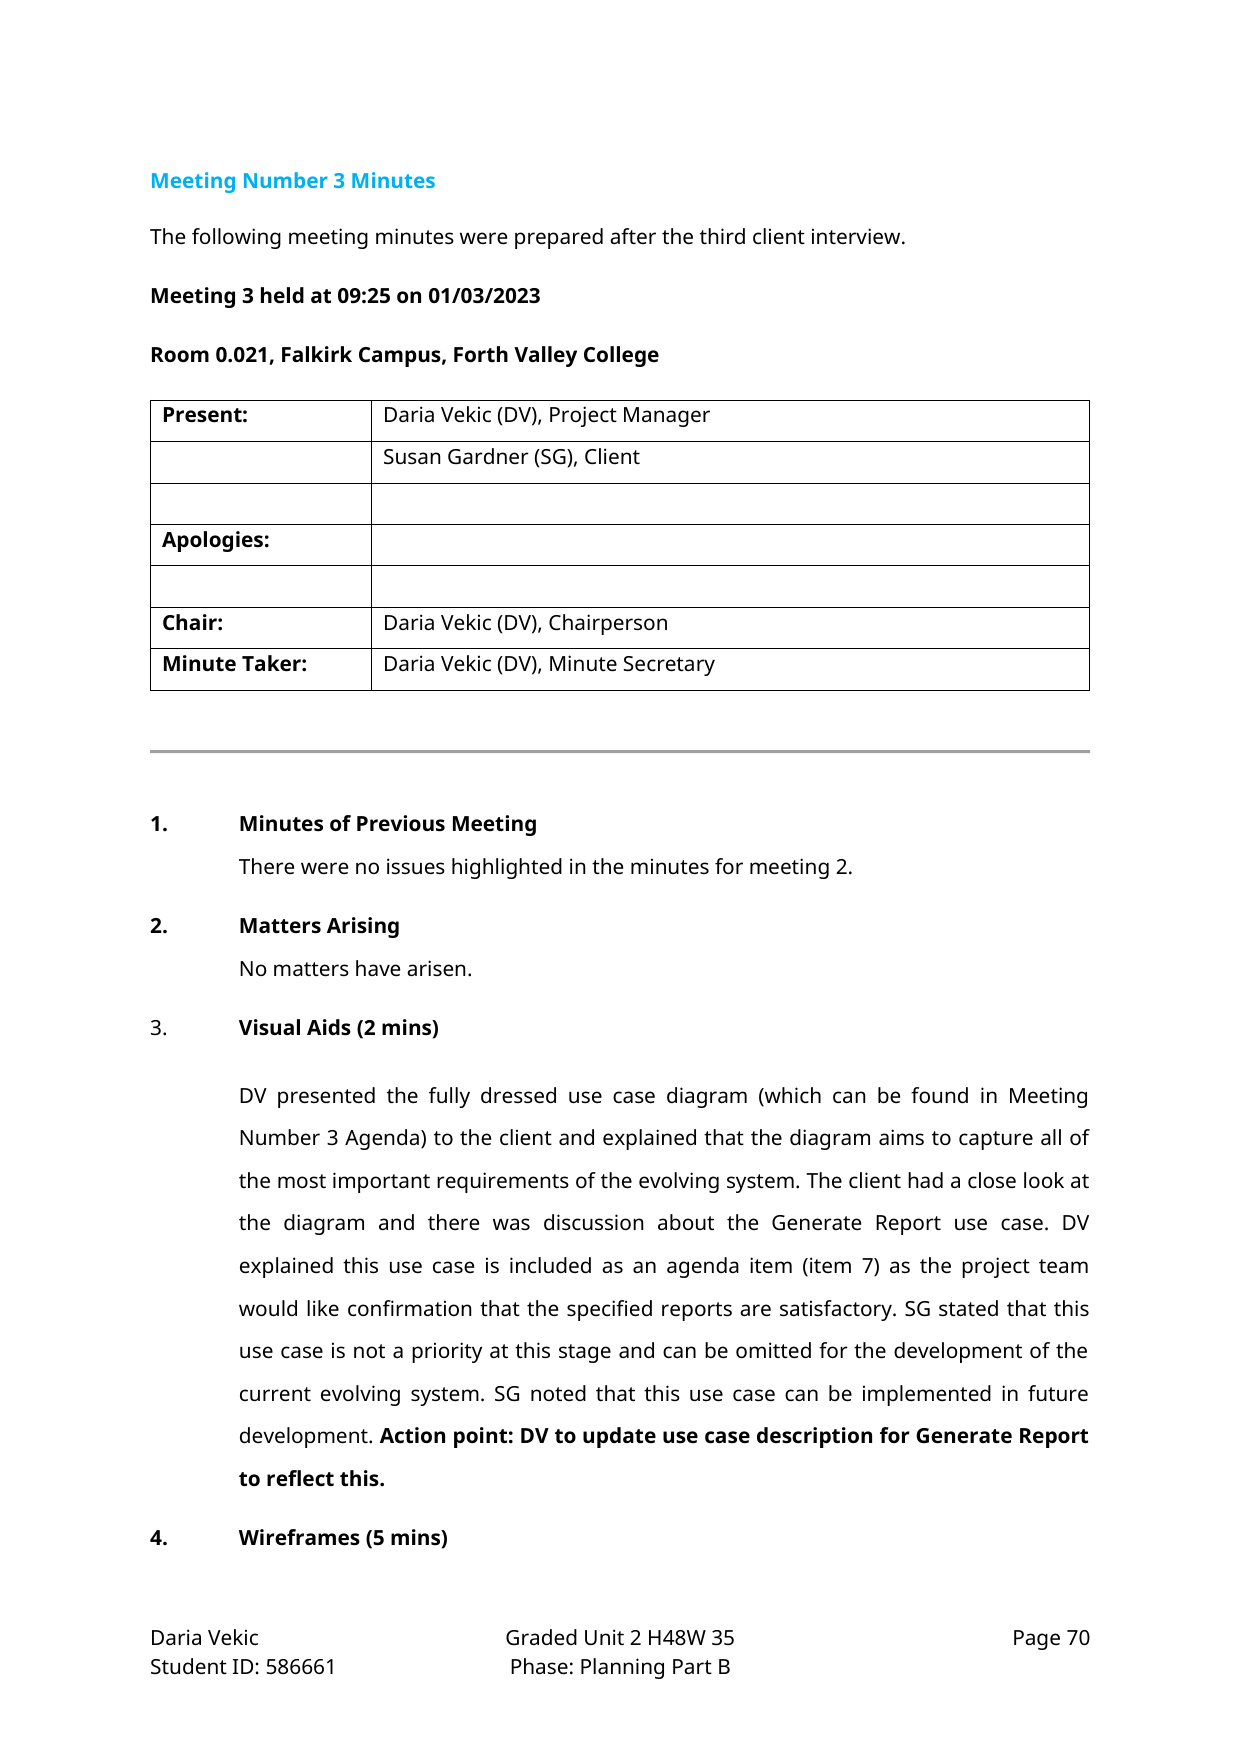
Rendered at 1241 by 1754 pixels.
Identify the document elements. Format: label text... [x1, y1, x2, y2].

list Wireframes (5 mins) [150, 1523, 1090, 1552]
table_cell [151, 484, 371, 524]
table_cell [372, 525, 1089, 565]
table_cell [372, 484, 1089, 524]
table_cell Minute Taker: [151, 649, 371, 690]
list Visual Aids (2 mins) [150, 1013, 1090, 1042]
table_cell Daria Vekic (DV), Chairperson [372, 608, 1089, 648]
subtitle Meeting Number 3 Minutes [150, 167, 1090, 195]
table_cell Chair: [151, 608, 371, 648]
list Matters Arising [150, 911, 1090, 940]
table_header Present: [151, 401, 371, 441]
table_cell [151, 566, 371, 607]
table_cell [372, 566, 1089, 607]
text There were no issues highlighted in the minutes for meeting 2. [239, 852, 1090, 880]
table_cell [151, 442, 371, 482]
text Room 0.021, Falkirk Campus, Forth Valley College [150, 340, 1090, 369]
table_cell Daria Vekic (DV), Minute Secretary [372, 649, 1089, 690]
table_header Daria Vekic (DV), Project Manager [372, 401, 1089, 441]
text Meeting 3 held at 09:25 on 01/03/2023 [150, 281, 1090, 309]
table_cell Susan Gardner (SG), Client [372, 442, 1089, 482]
text The following meeting minutes were prepared after the third client interview. [150, 222, 1090, 250]
list Minutes of Previous Meeting [150, 809, 1090, 838]
table_cell Apologies: [151, 525, 371, 565]
text No matters have arisen. [239, 954, 1090, 982]
text DV presented the fully dressed use case diagram (which can be found in Meeting Number 3 Agenda) to the client and explained that the diagram aims to capture all of the most important requirements of the evolving system. The client had a close look at the diagram and there was discussion about the Generate Report use case. DV explained this use case is included as an agenda item (item 7) as the project team would like confirmation that the specified reports are satisfactory. SG stated that this use case is not a priority at this stage and can be omitted for the development of the current evolving system. SG noted that this use case can be implemented in future development. Action point: DV to update use case description for Generate Report to reflect this. [239, 1081, 1090, 1493]
